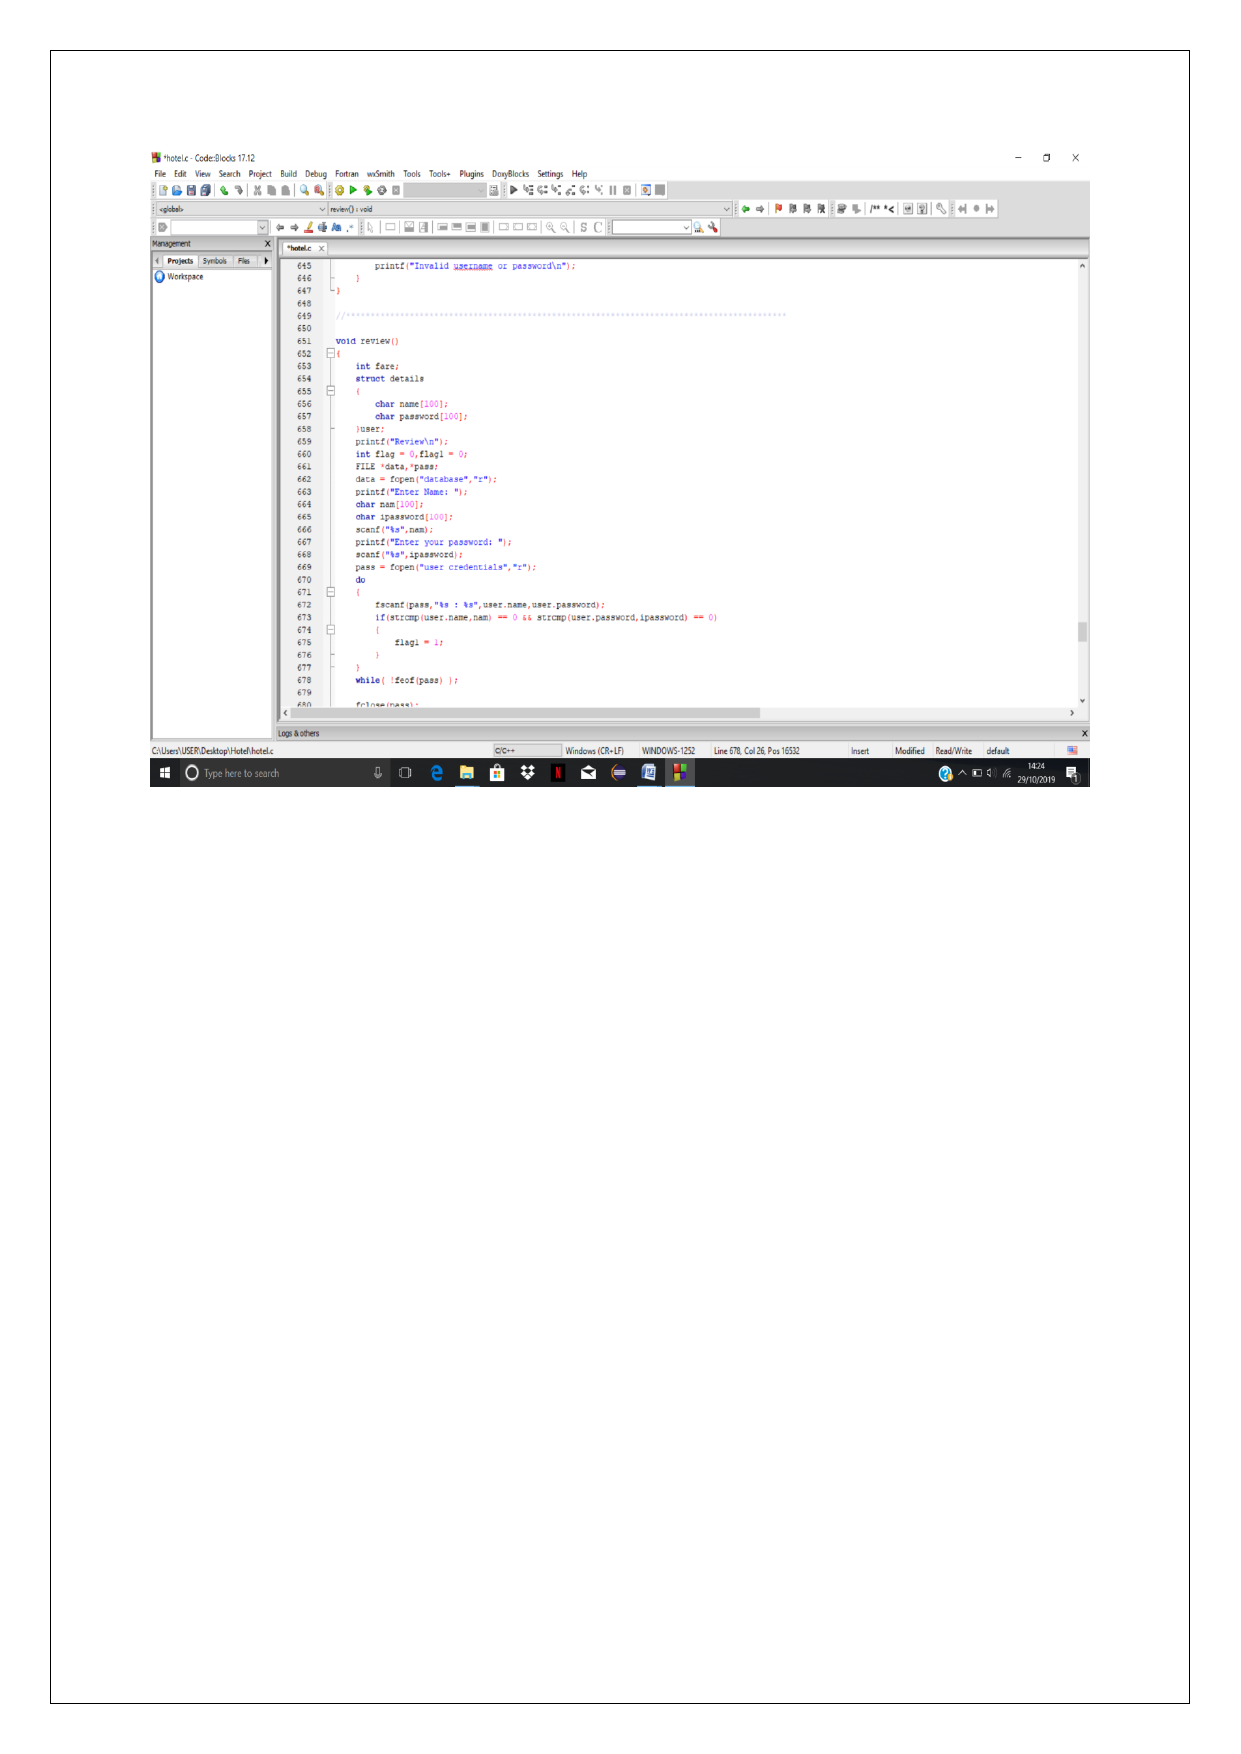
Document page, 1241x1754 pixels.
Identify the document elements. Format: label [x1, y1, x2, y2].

picture [150, 150, 1090, 787]
